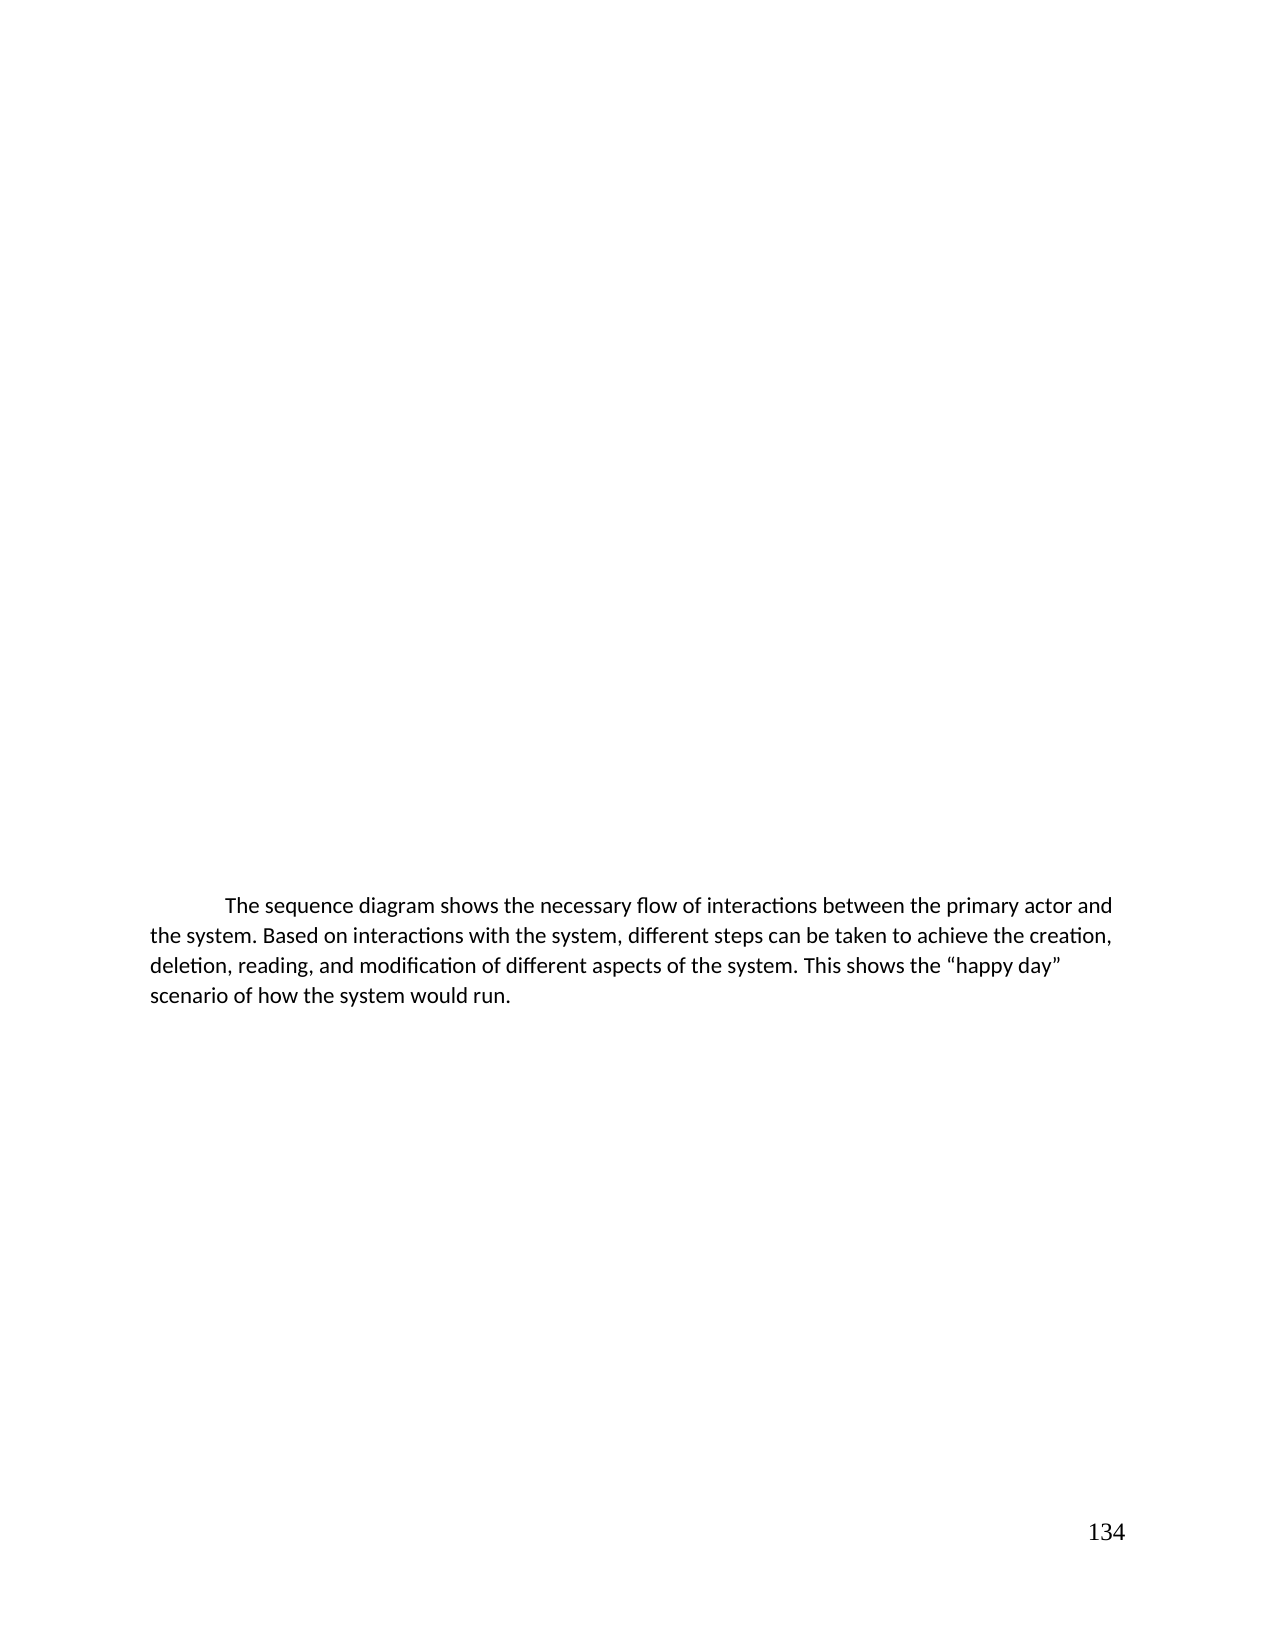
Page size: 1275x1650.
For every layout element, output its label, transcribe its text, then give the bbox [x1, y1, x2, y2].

text The sequence diagram shows the necessary flow of interactions between the primary actor and the system. Based on interactions with the system, different steps can be taken to achieve the creation, deletion, reading, and modification of different aspects of the system. This shows the “happy day” scenario of how the system would run. [150, 892, 1125, 1009]
